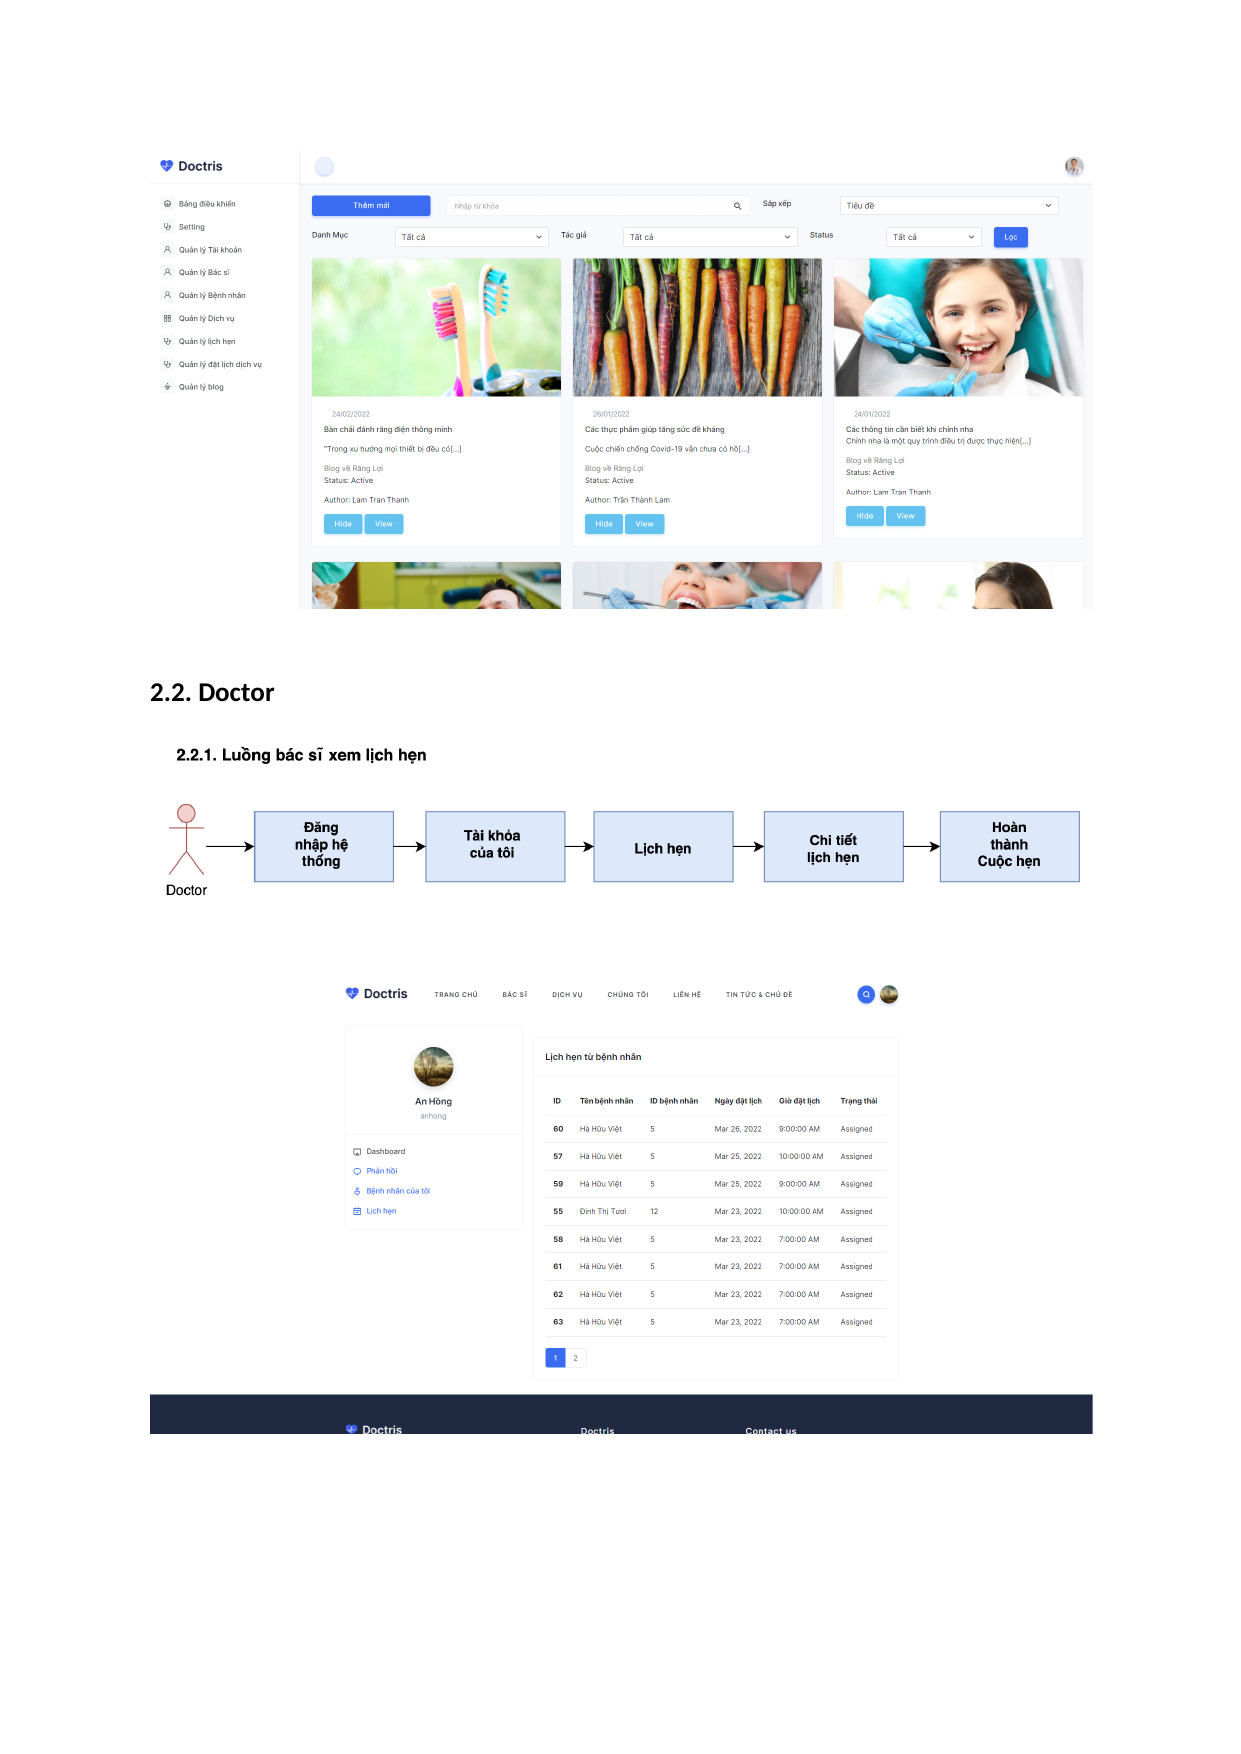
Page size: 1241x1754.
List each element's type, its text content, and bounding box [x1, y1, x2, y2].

text 2.2. Doctor [150, 675, 1093, 708]
picture [150, 150, 1093, 609]
picture [150, 977, 1093, 1434]
picture [150, 710, 1093, 959]
